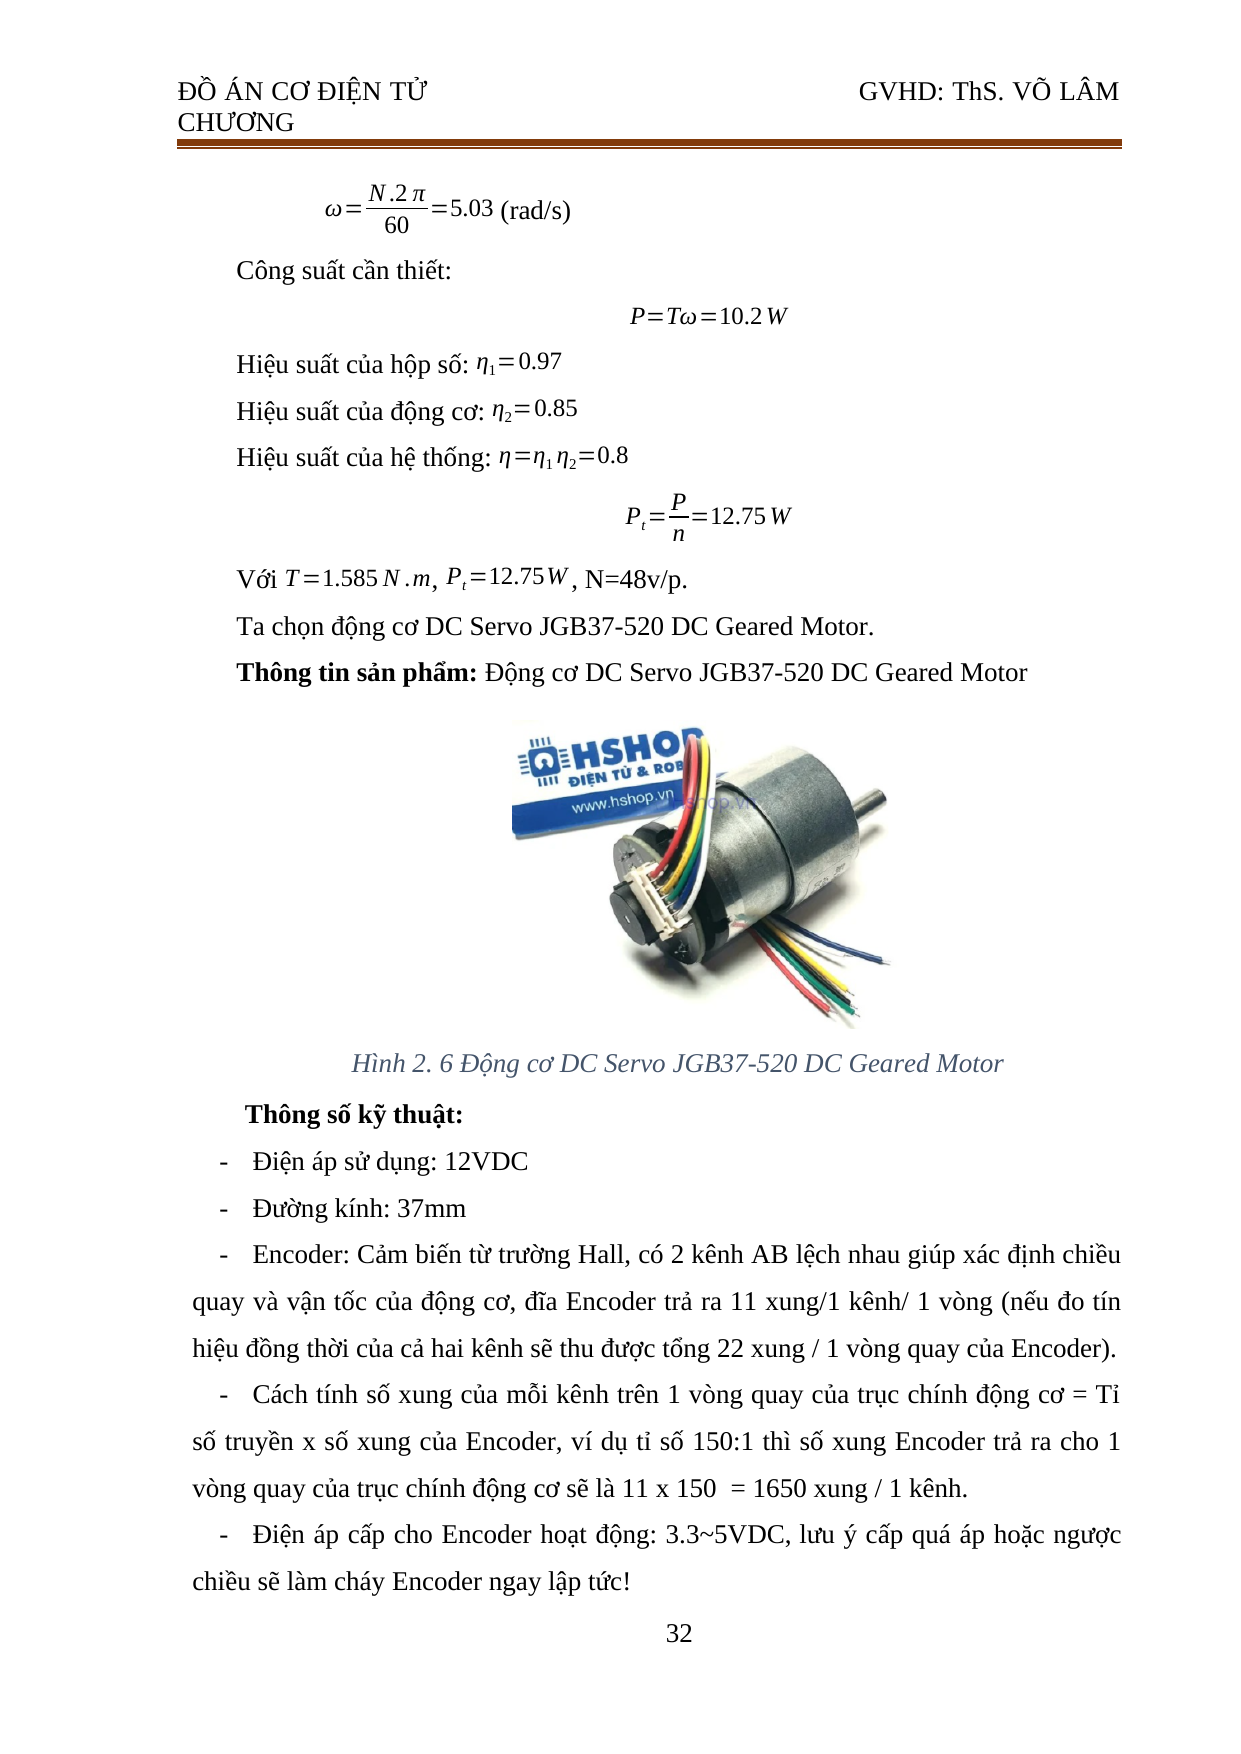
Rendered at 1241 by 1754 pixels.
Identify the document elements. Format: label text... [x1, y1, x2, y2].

list Cách tính số xung của mỗi kênh trên 1 vòng quay của trục chính động cơ = Tỉ số truyền x số xung của Encoder, ví dụ tỉ số 150:1 thì số xung Encoder trả ra cho 1 vòng quay của trục chính động cơ sẽ là 11 x 150 = 1650 xung / 1 kênh. [192, 1379, 1122, 1503]
text (rad/s) [266, 180, 1093, 239]
text Hiệu suất của động cơ: [177, 394, 1122, 426]
list Điện áp sử dụng: 12VDC [192, 1145, 1122, 1176]
list Điện áp cấp cho Encoder hoạt động: 3.3~5VDC, lưu ý cấp quá áp hoặc ngược chiều sẽ làm cháy Encoder ngay lập tức! [192, 1519, 1122, 1596]
text Hiệu suất của hệ thống: [177, 441, 1122, 473]
list Encoder: Cảm biến từ trường Hall, có 2 kênh AB lệch nhau giúp xác định chiều quay và vận tốc của động cơ, đĩa Encoder trả ra 11 xung/1 kênh/ 1 vòng (nếu đo tín hiệu đồng thời của cả hai kênh sẽ thu được tổng 22 xung / 1 vòng quay của Encoder). [192, 1239, 1122, 1363]
text Ta chọn động cơ DC Servo JGB37-520 DC Geared Motor. [177, 610, 1122, 641]
list Đường kính: 37mm [192, 1192, 1122, 1223]
text Hiệu suất của hộp số: [177, 348, 1122, 379]
text Với , , N=48v/p. [177, 563, 1122, 594]
text Thông số kỹ thuật: [177, 1099, 1122, 1130]
text Thông tin sản phẩm: Động cơ DC Servo JGB37-520 DC Geared Motor [177, 656, 1122, 687]
picture [511, 703, 906, 1032]
text Công suất cần thiết: [177, 254, 1122, 286]
text Hình 2. 6 Động cơ DC Servo JGB37-520 DC Geared Motor [177, 1047, 1122, 1078]
